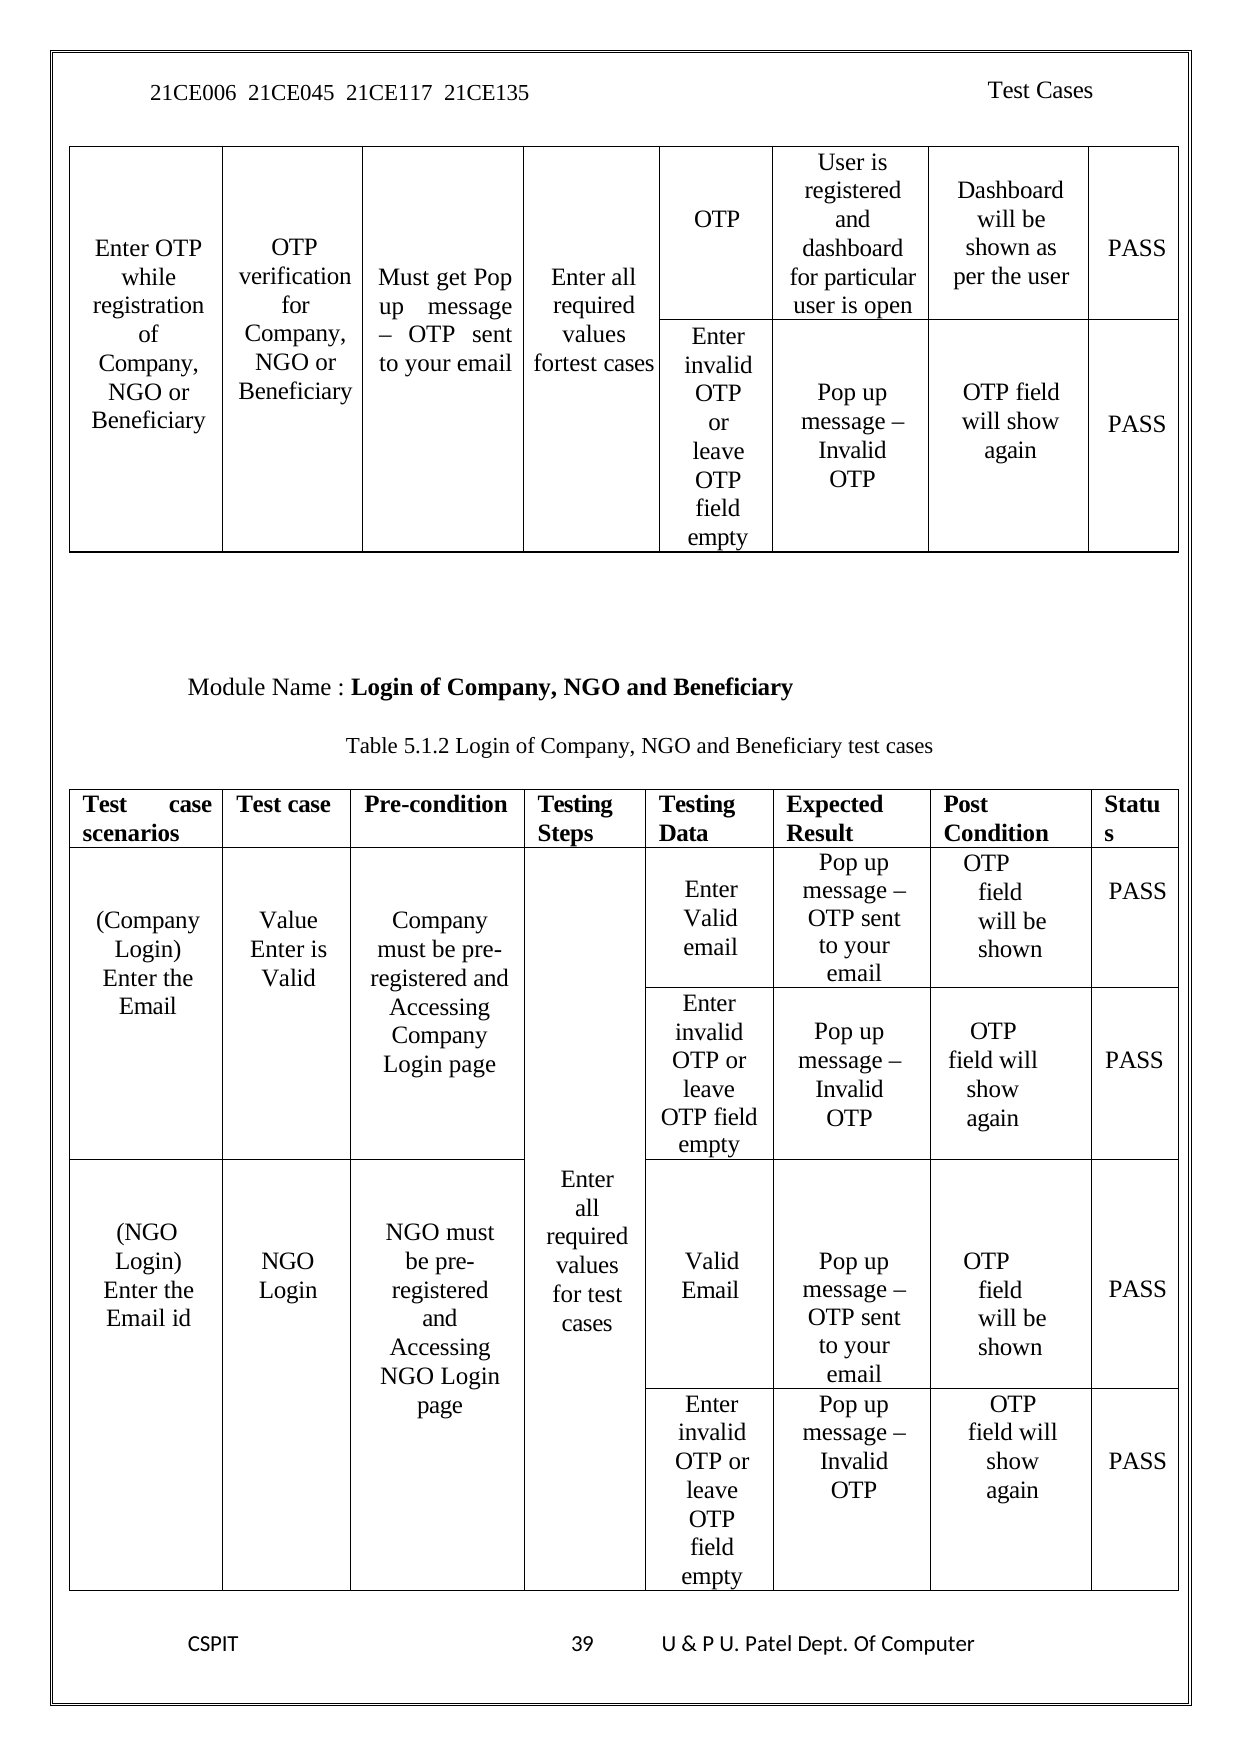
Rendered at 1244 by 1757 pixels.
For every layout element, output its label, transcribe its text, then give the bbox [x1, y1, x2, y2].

table_cell Enter invalid OTP or leave OTP field empty [646, 988, 773, 1159]
table_header Pre-condition [351, 790, 524, 847]
table_header Test case scenarios [70, 790, 222, 847]
table_header Dashboard will be shown as per the user [929, 147, 1088, 319]
table_cell Enter invalid OTP or leave OTP field empty [660, 320, 772, 551]
table_cell (Company Login) Enter the Email [70, 848, 222, 1159]
table_header OTP verification for Company, NGO or Beneficiary [223, 147, 362, 551]
table_cell PASS [1092, 988, 1178, 1159]
table_header Statu s [1092, 790, 1178, 847]
table_header Must get Pop up message – OTP sent to your email [363, 147, 523, 551]
table_cell PASS [1092, 1389, 1178, 1590]
table_cell OTP field will show again [931, 1389, 1091, 1590]
table_cell NGO must be pre-registered and Accessing NGO Login page [351, 1160, 524, 1590]
table_cell OTP field will show again [931, 988, 1091, 1159]
table_cell Pop up message – OTP sent to your email [774, 1160, 930, 1388]
table_header Post Condition [931, 790, 1091, 847]
table_cell OTP field will show again [929, 320, 1088, 551]
text Table 5.1.2 Login of Company, NGO and Beneficiary test cases [165, 732, 1114, 759]
table_cell Enter invalid OTP or leave OTP field empty [646, 1389, 773, 1590]
table_header Testing Data [646, 790, 773, 847]
table_cell Valid Email [646, 1160, 773, 1388]
table_cell Pop up message – OTP sent to your email [774, 848, 930, 987]
table_header Test case [223, 790, 350, 847]
table_cell Pop up message – Invalid OTP [774, 1389, 930, 1590]
text Module Name : Login of Company, NGO and Beneficiary [187, 672, 1188, 701]
table_cell Pop up message – Invalid OTP [774, 988, 930, 1159]
table_cell PASS [1089, 320, 1178, 551]
table_header Enter OTP while registration of Company, NGO or Beneficiary [70, 147, 222, 551]
table_header Testing Steps [525, 790, 645, 847]
table_cell (NGO Login) Enter the Email id [70, 1160, 222, 1590]
table_header Enter all required values fortest cases [524, 147, 659, 551]
table_cell Pop up message – Invalid OTP [773, 320, 928, 551]
table_cell Enter all required values for test cases [525, 848, 645, 1590]
table_cell PASS [1092, 848, 1178, 987]
table_header OTP [660, 147, 772, 319]
table_cell OTP field will be shown [931, 1160, 1091, 1388]
table_header Expected Result [774, 790, 930, 847]
table_header PASS [1089, 147, 1178, 319]
table_cell OTP field will be shown [931, 848, 1091, 987]
table_header User is registered and dashboard for particular user is open [773, 147, 928, 319]
table_cell PASS [1092, 1160, 1178, 1388]
table_cell Enter Valid email [646, 848, 773, 987]
table_cell Company must be pre- registered and Accessing Company Login page [351, 848, 524, 1159]
table_cell Value Enter is Valid [223, 848, 350, 1159]
table_cell NGO Login [223, 1160, 350, 1590]
